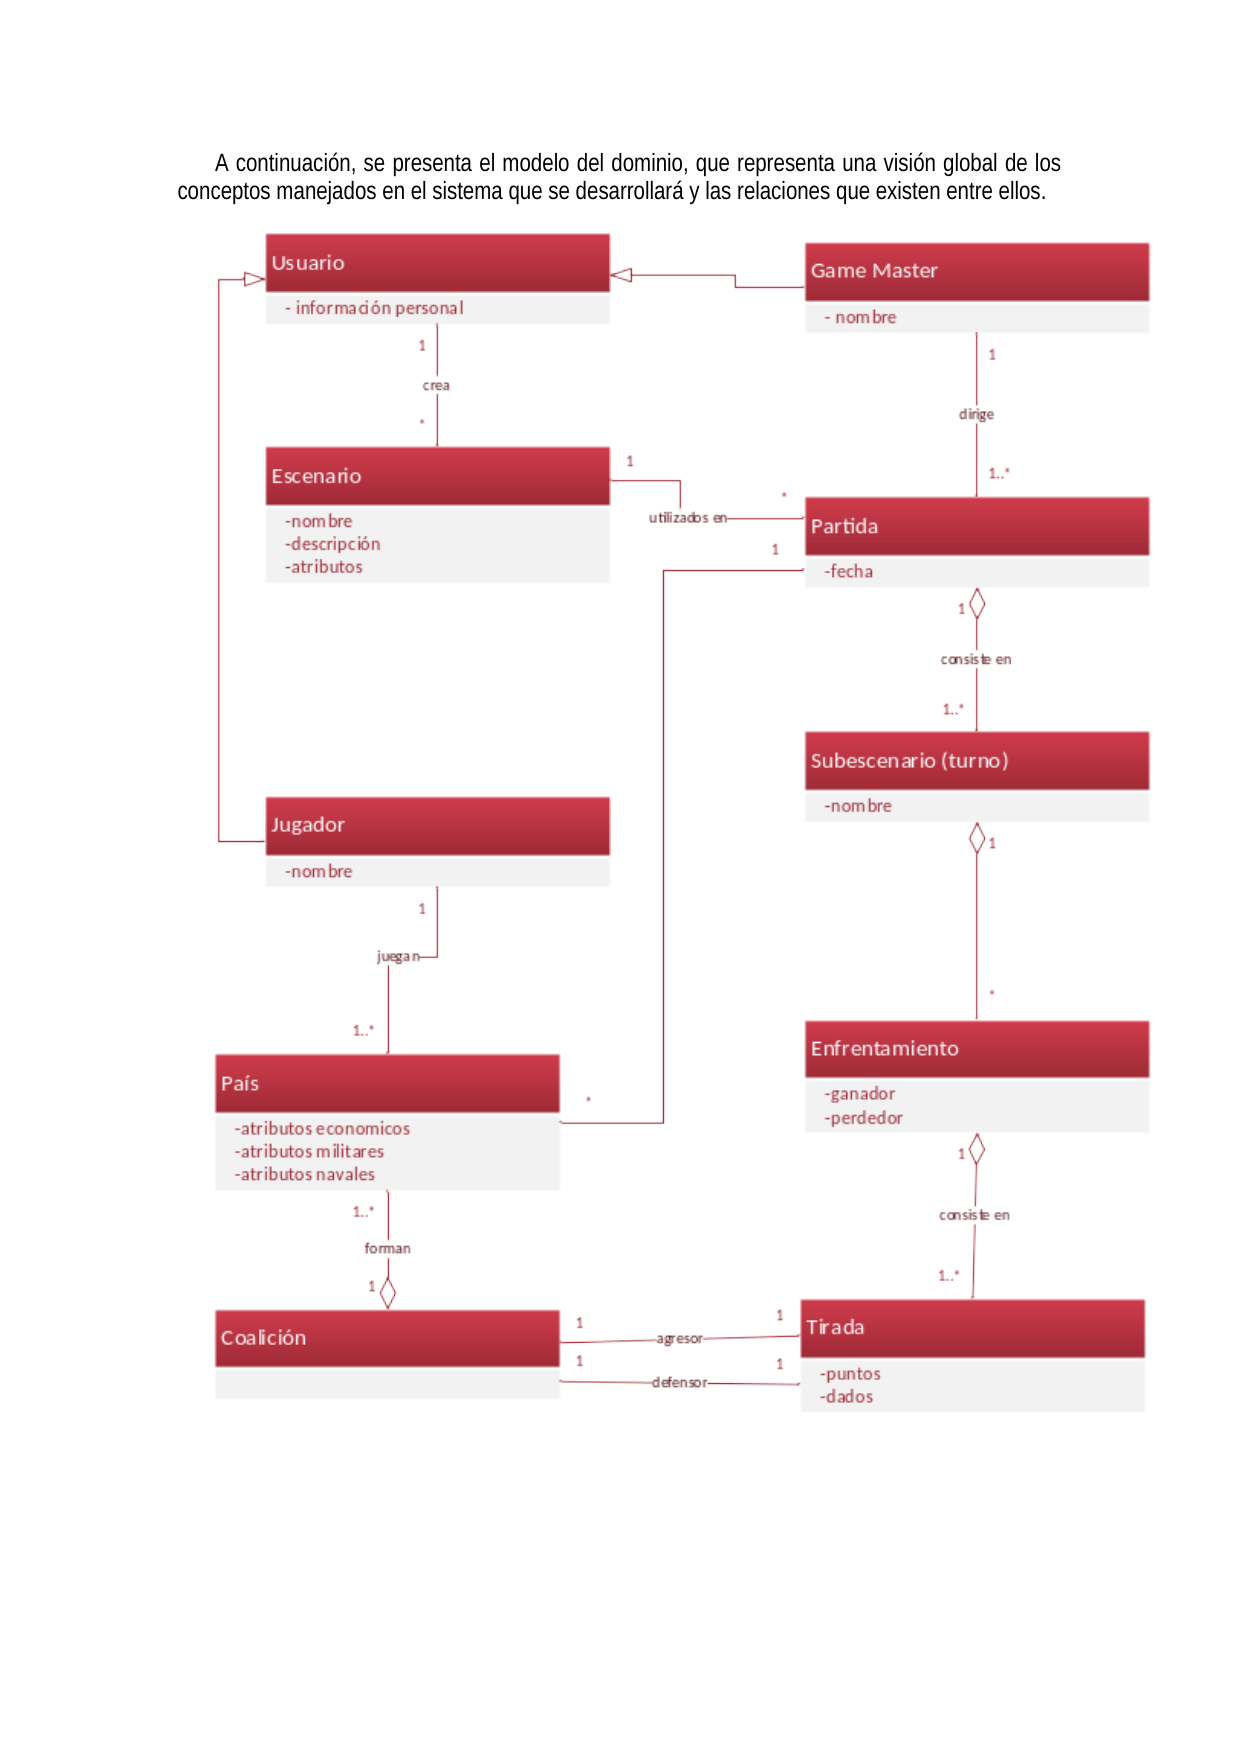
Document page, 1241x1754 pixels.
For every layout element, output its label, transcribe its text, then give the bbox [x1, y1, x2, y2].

text A continuación, se presenta el modelo del dominio, que representa una visión global de los conceptos manejados en el sistema que se desarrollará y las relaciones que existen entre ellos. [177, 148, 1063, 205]
